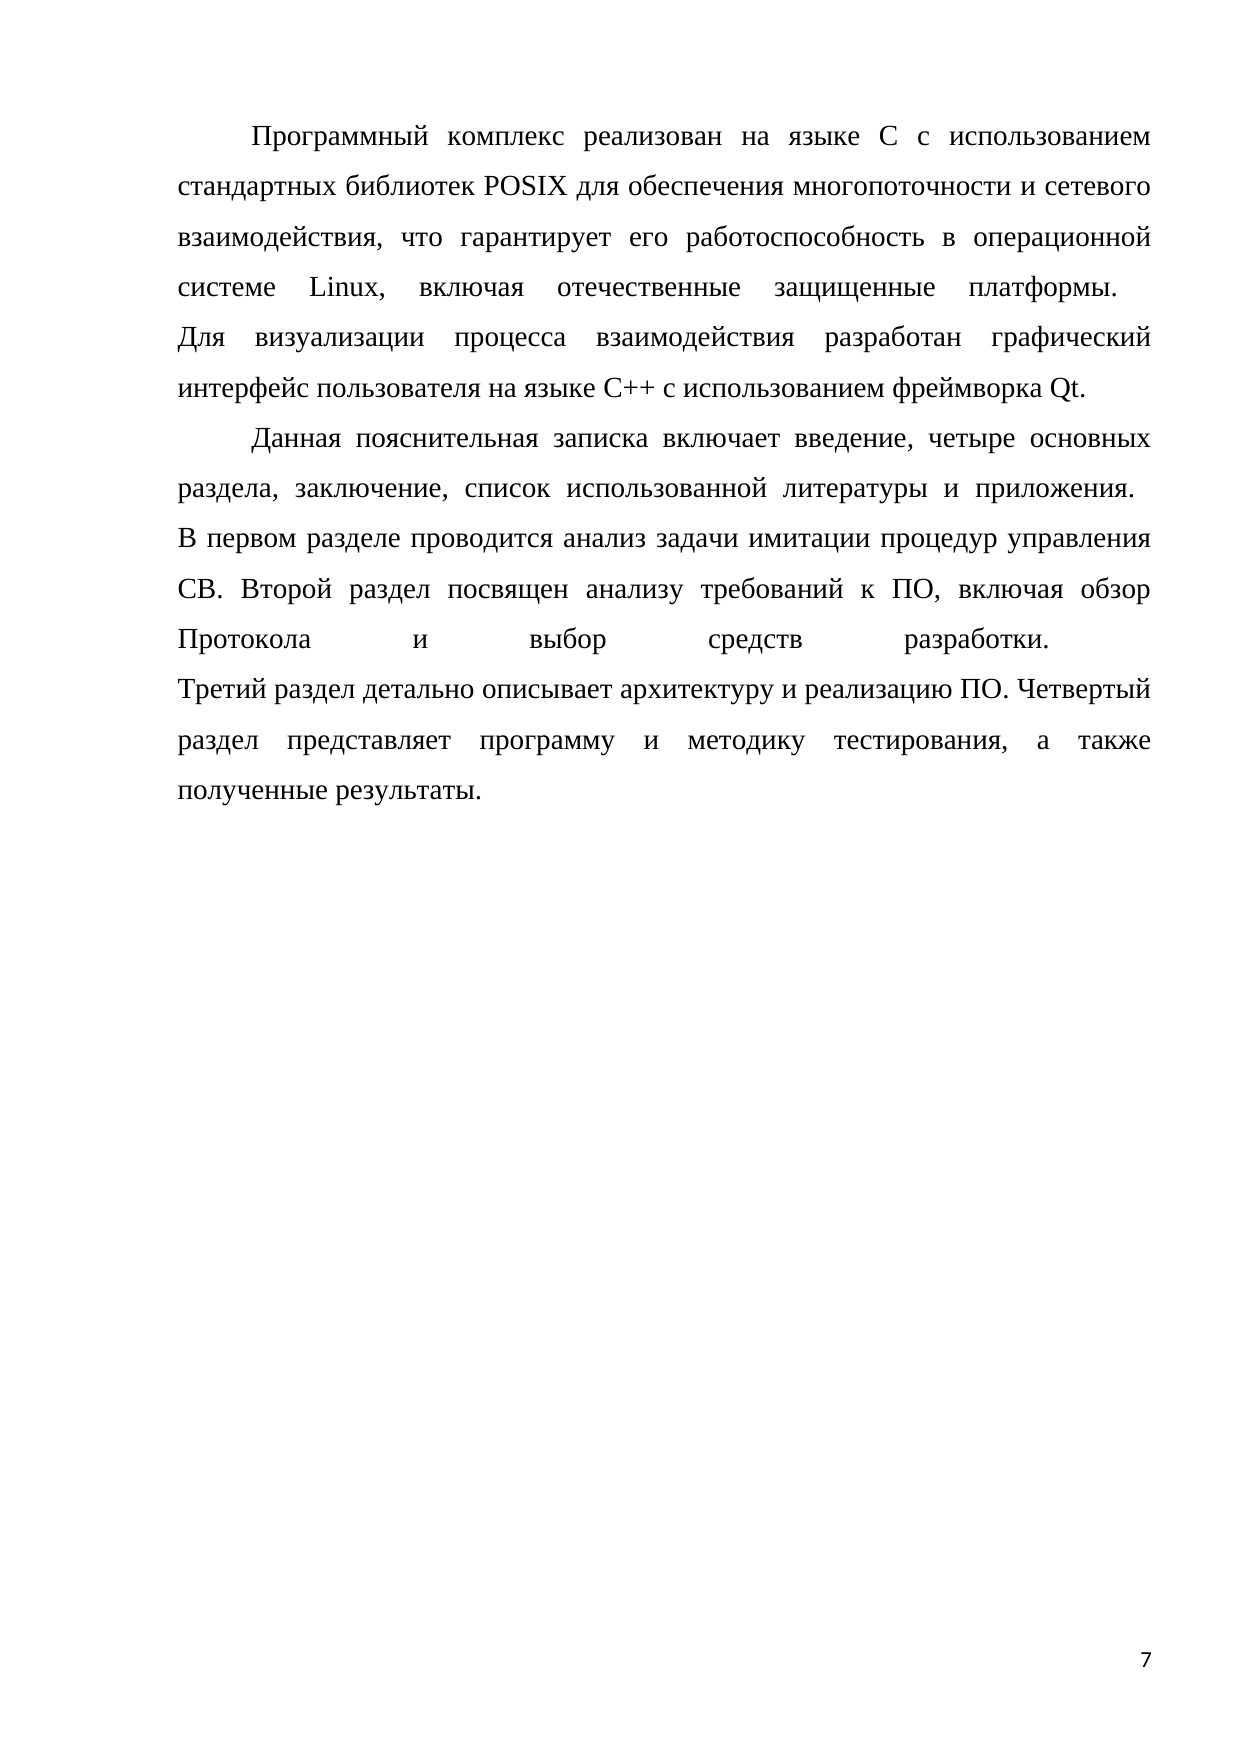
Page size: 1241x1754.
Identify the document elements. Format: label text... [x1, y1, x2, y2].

text Данная пояснительная записка включает введение, четыре основных раздела, заключение, список использованной литературы и приложения. В первом разделе проводится анализ задачи имитации процедур управления СВ. Второй раздел посвящен анализу требований к ПО, включая обзор Протокола и выбор средств разработки. Третий раздел детально описывает архитектуру и реализацию ПО. Четвертый раздел представляет программу и методику тестирования, а также полученные результаты. [177, 420, 1152, 806]
text Программный комплекс реализован на языке C с использованием стандартных библиотек POSIX для обеспечения многопоточности и сетевого взаимодействия, что гарантирует его работоспособность в операционной системе Linux, включая отечественные защищенные платформы. Для визуализации процесса взаимодействия разработан графический интерфейс пользователя на языке C++ с использованием фреймворка Qt. [177, 118, 1152, 403]
